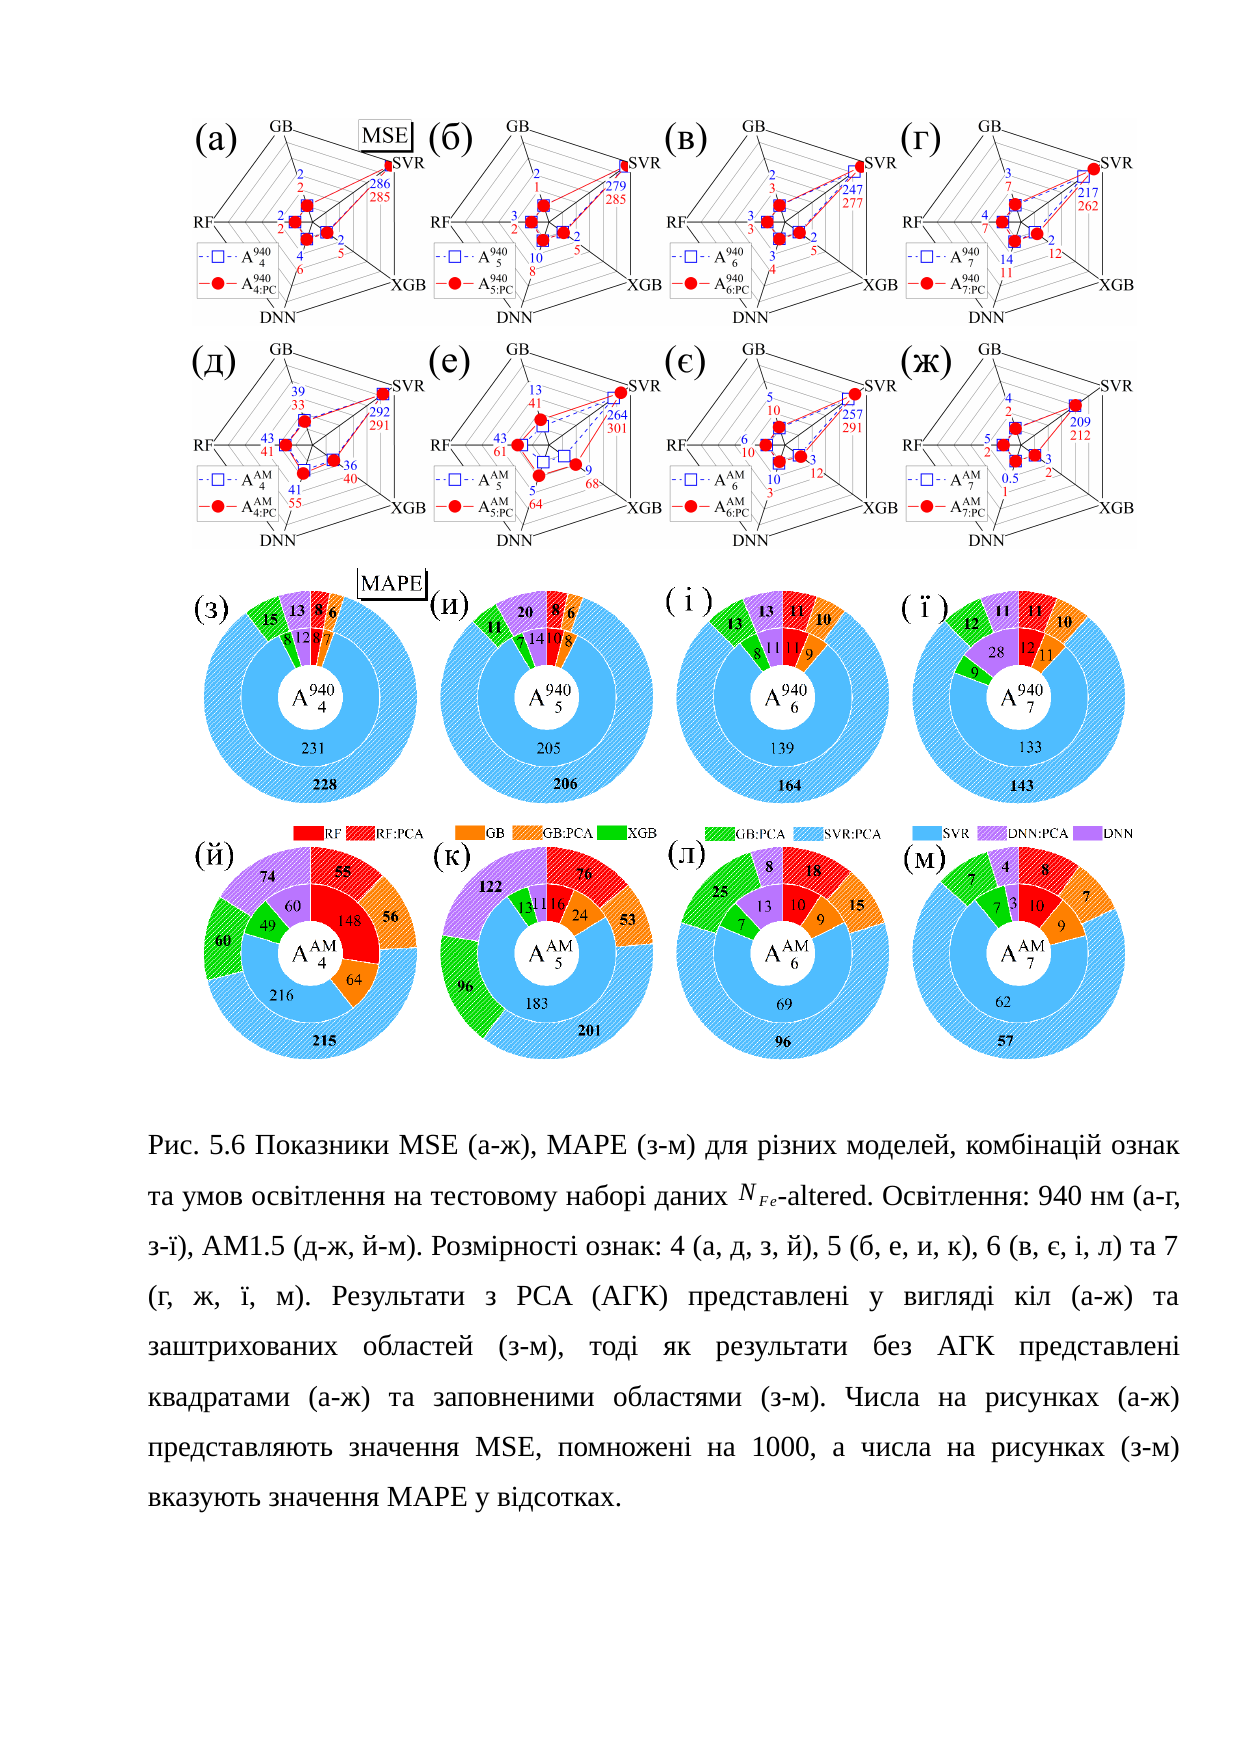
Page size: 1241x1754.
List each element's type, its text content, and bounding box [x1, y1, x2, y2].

text Рис. 5.6 Показники MSE (а-ж), MAPE (з-м) для різних моделей, комбінацій ознак та умов освітлення на тестовому наборі даних -altered. Освітлення: 940 нм (а-г, з-ї), AM1.5 (д-ж, й-м). Розмірності ознак: 4 (а, д, з, й), 5 (б, е, и, к), 6 (в, є, і, л) та 7 (г, ж, ї, м). Результати з PCA (АГК) представлені у вигляді кіл (а-ж) та заштрихованих областей (з-м), тоді як результати без АГК представлені квадратами (а-ж) та заповненими областями (з-м). Числа на рисунках (а-ж) представляють значення MSE, помножені на 1000, а числа на рисунках (з-м) вказують значення MAPE у відсотках. [148, 1127, 1181, 1513]
picture [192, 821, 1137, 1061]
picture [192, 118, 1137, 326]
picture [192, 565, 1137, 805]
picture [192, 341, 1137, 549]
